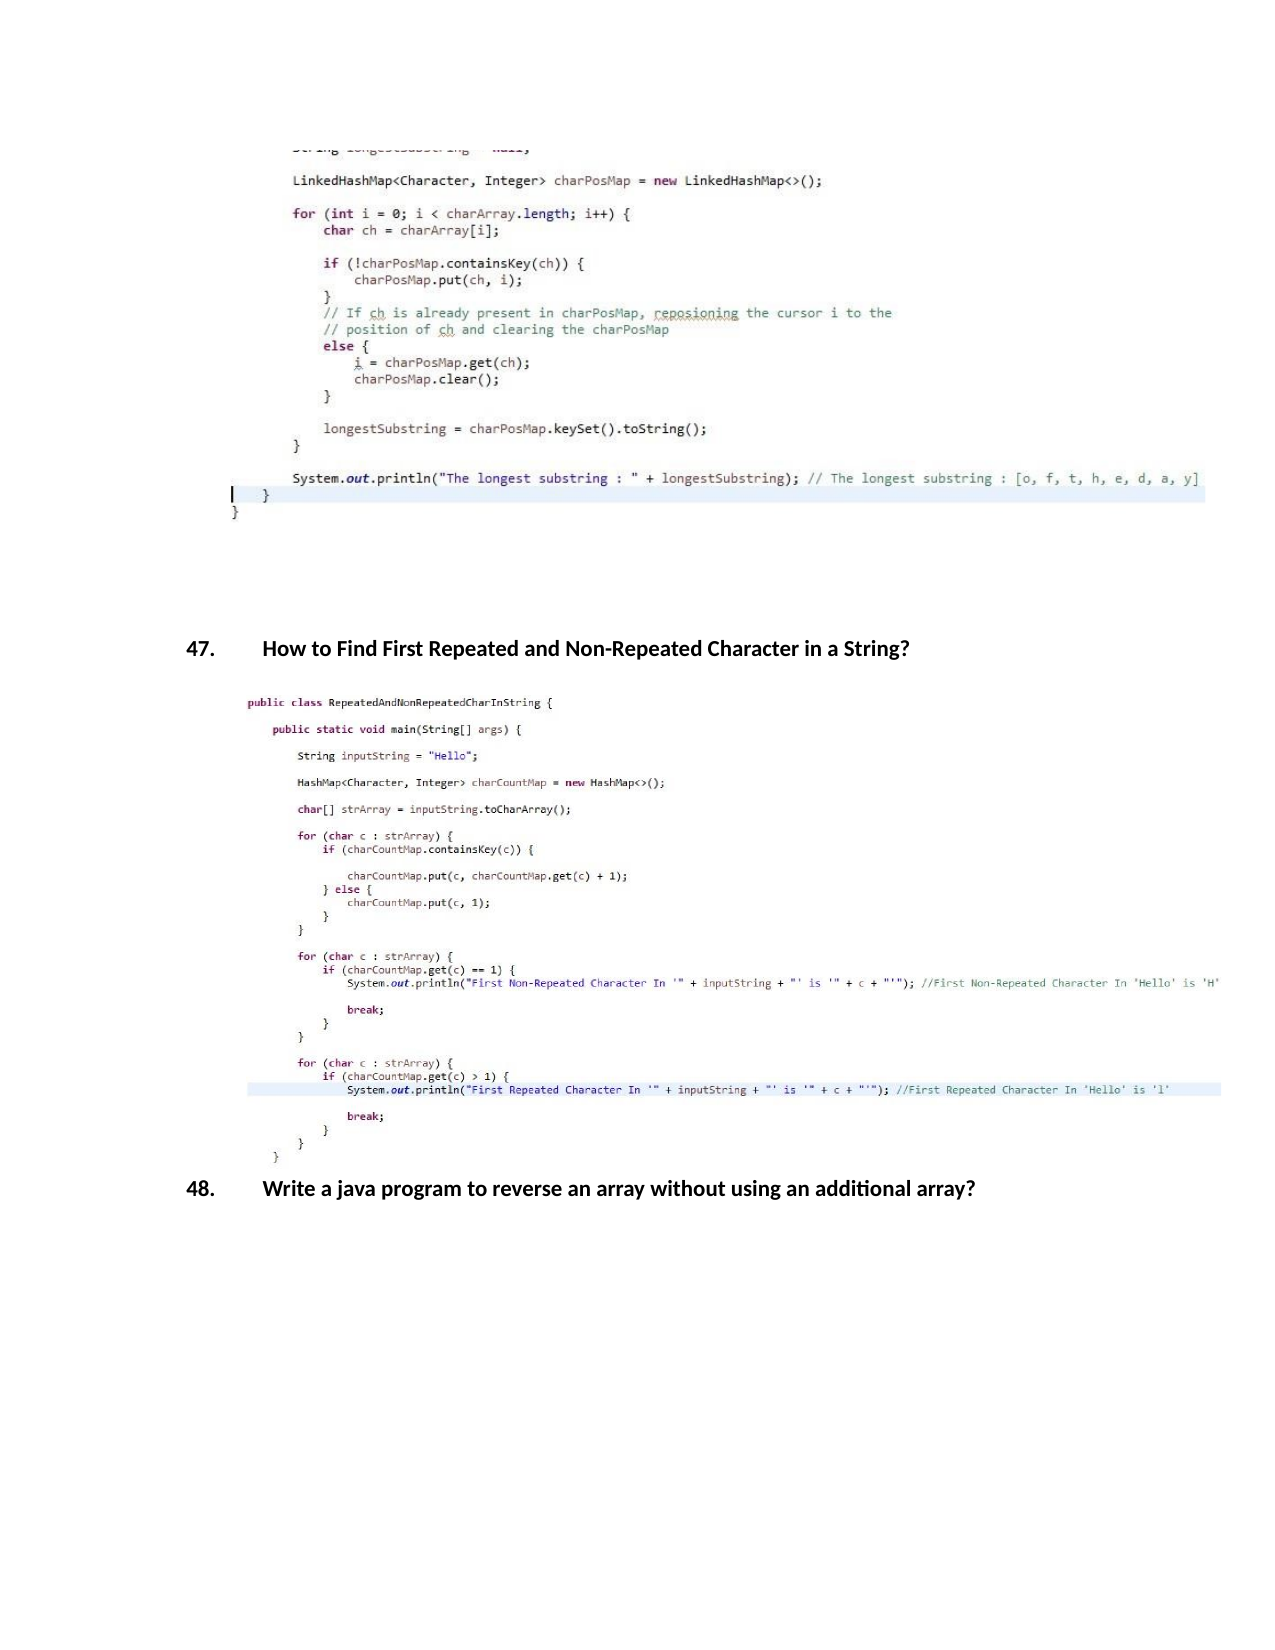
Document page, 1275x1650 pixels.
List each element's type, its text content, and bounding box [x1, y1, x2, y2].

picture [230, 150, 1206, 528]
list How to Find First Repeated and Non-Repeated Character in a String? [186, 634, 1190, 662]
picture [245, 694, 1222, 1169]
list Write a java program to reverse an array without using an additional array? [186, 1174, 1190, 1202]
